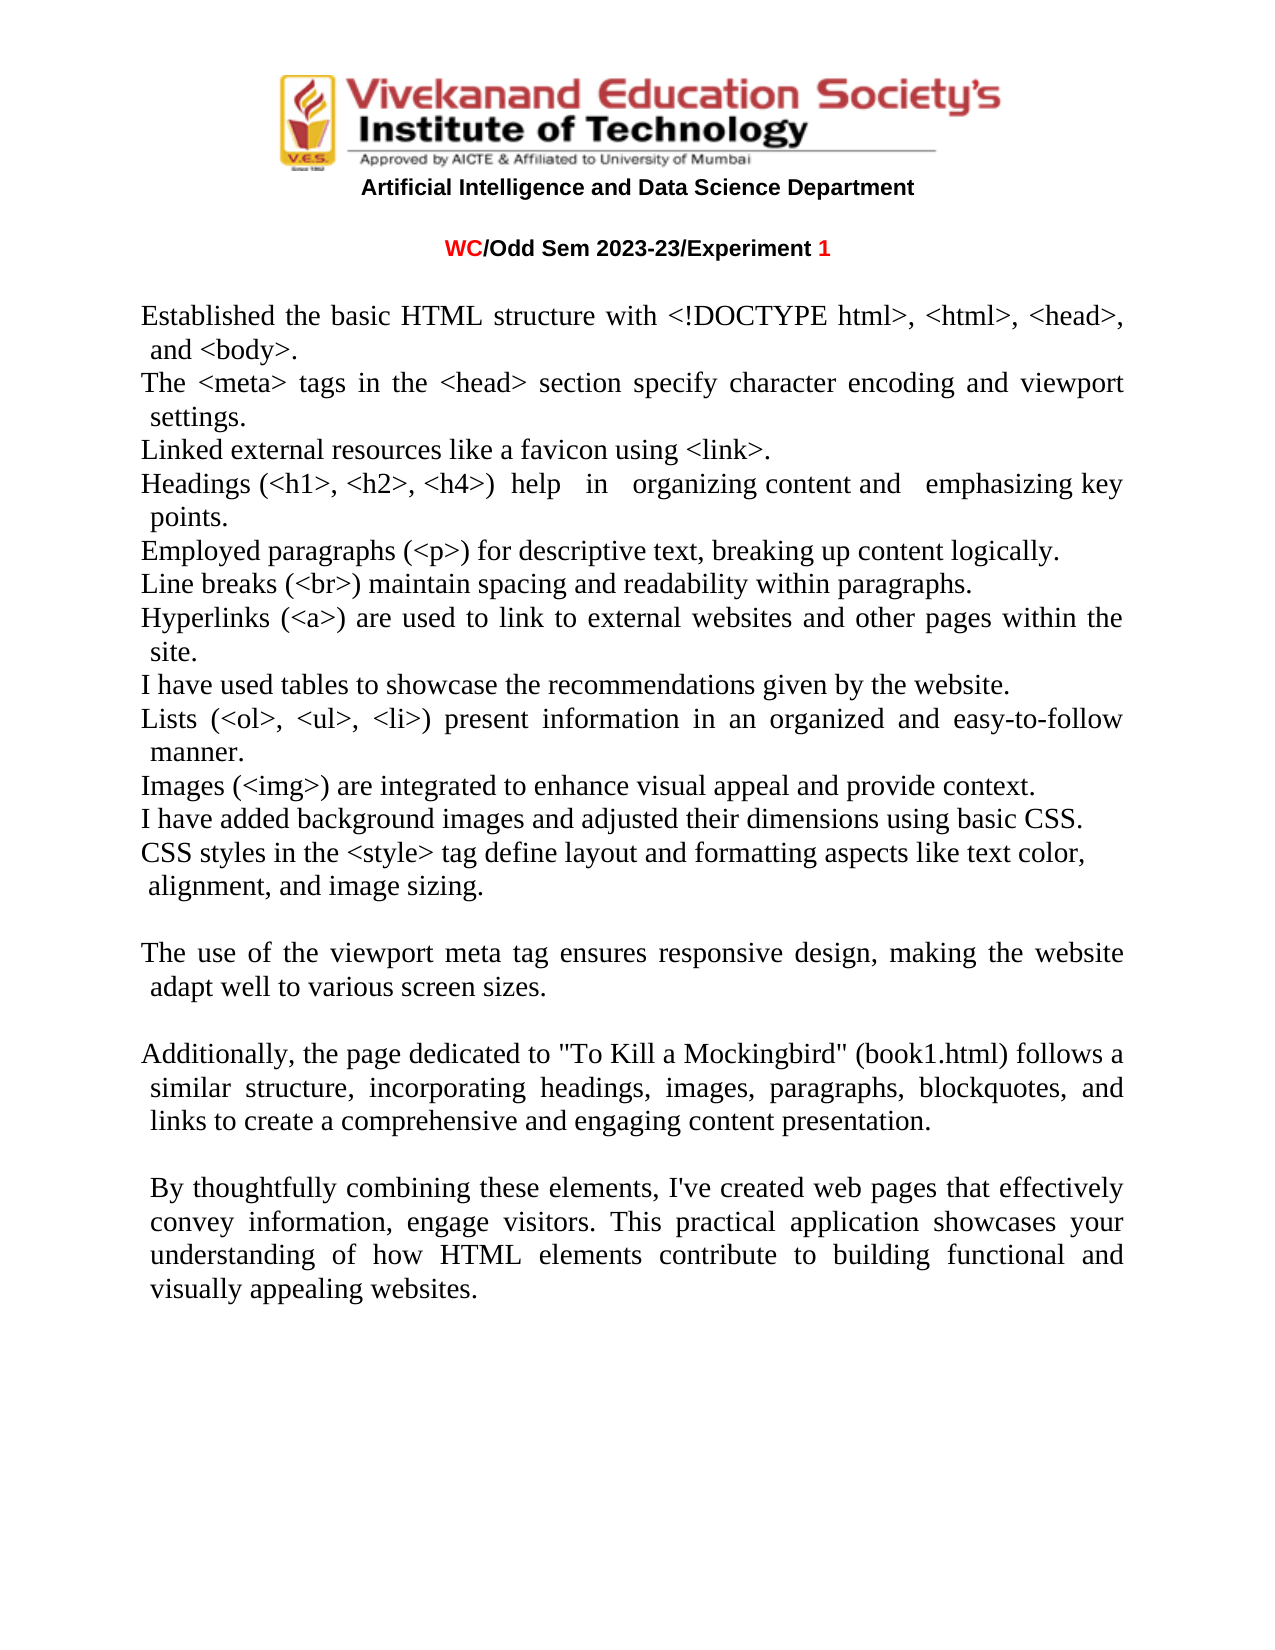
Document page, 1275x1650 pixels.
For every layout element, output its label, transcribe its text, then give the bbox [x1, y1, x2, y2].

text Headings (<h1>, <h2>, <h4>) help in organizing content and emphasizing key points. [141, 466, 1125, 533]
picture [257, 75, 1018, 171]
text The use of the viewport meta tag ensures responsive design, making the website adapt well to various screen sizes. [141, 936, 1125, 1003]
text Line breaks (<br>) maintain spacing and readability within paragraphs. [141, 567, 1125, 600]
text Additionally, the page dedicated to "To Kill a Mockingbird" (book1.html) follows a similar structure, incorporating headings, images, paragraphs, blockquotes, and links to create a comprehensive and engaging content presentation. [141, 1036, 1125, 1137]
text The <meta> tags in the <head> section specify character encoding and viewport settings. [141, 365, 1125, 432]
text Images (<img>) are integrated to enhance visual appeal and provide context. [141, 768, 1125, 801]
text By thoughtfully combining these elements, I've created web pages that effectively convey information, engage visitors. This practical application showcases your understanding of how HTML elements contribute to building functional and visually appealing websites. [141, 1170, 1125, 1304]
text Hyperlinks (<a>) are used to link to external websites and other pages within the site. [141, 600, 1125, 667]
text Linked external resources like a favicon using <link>. [141, 432, 1125, 466]
text I have added background images and adjusted their dimensions using basic CSS. [141, 801, 1125, 835]
text I have used tables to showcase the recommendations given by the website. [141, 667, 1125, 701]
text Employed paragraphs (<p>) for descriptive text, breaking up content logically. [141, 533, 1125, 567]
text Established the basic HTML structure with <!DOCTYPE html>, <html>, <head>, and <body>. [141, 298, 1125, 365]
text alignment, and image sizing. [141, 868, 1125, 902]
text CSS styles in the <style> tag define layout and formatting aspects like text color, [141, 835, 1125, 868]
text Lists (<ol>, <ul>, <li>) present information in an organized and easy-to-follow manner. [141, 701, 1125, 768]
